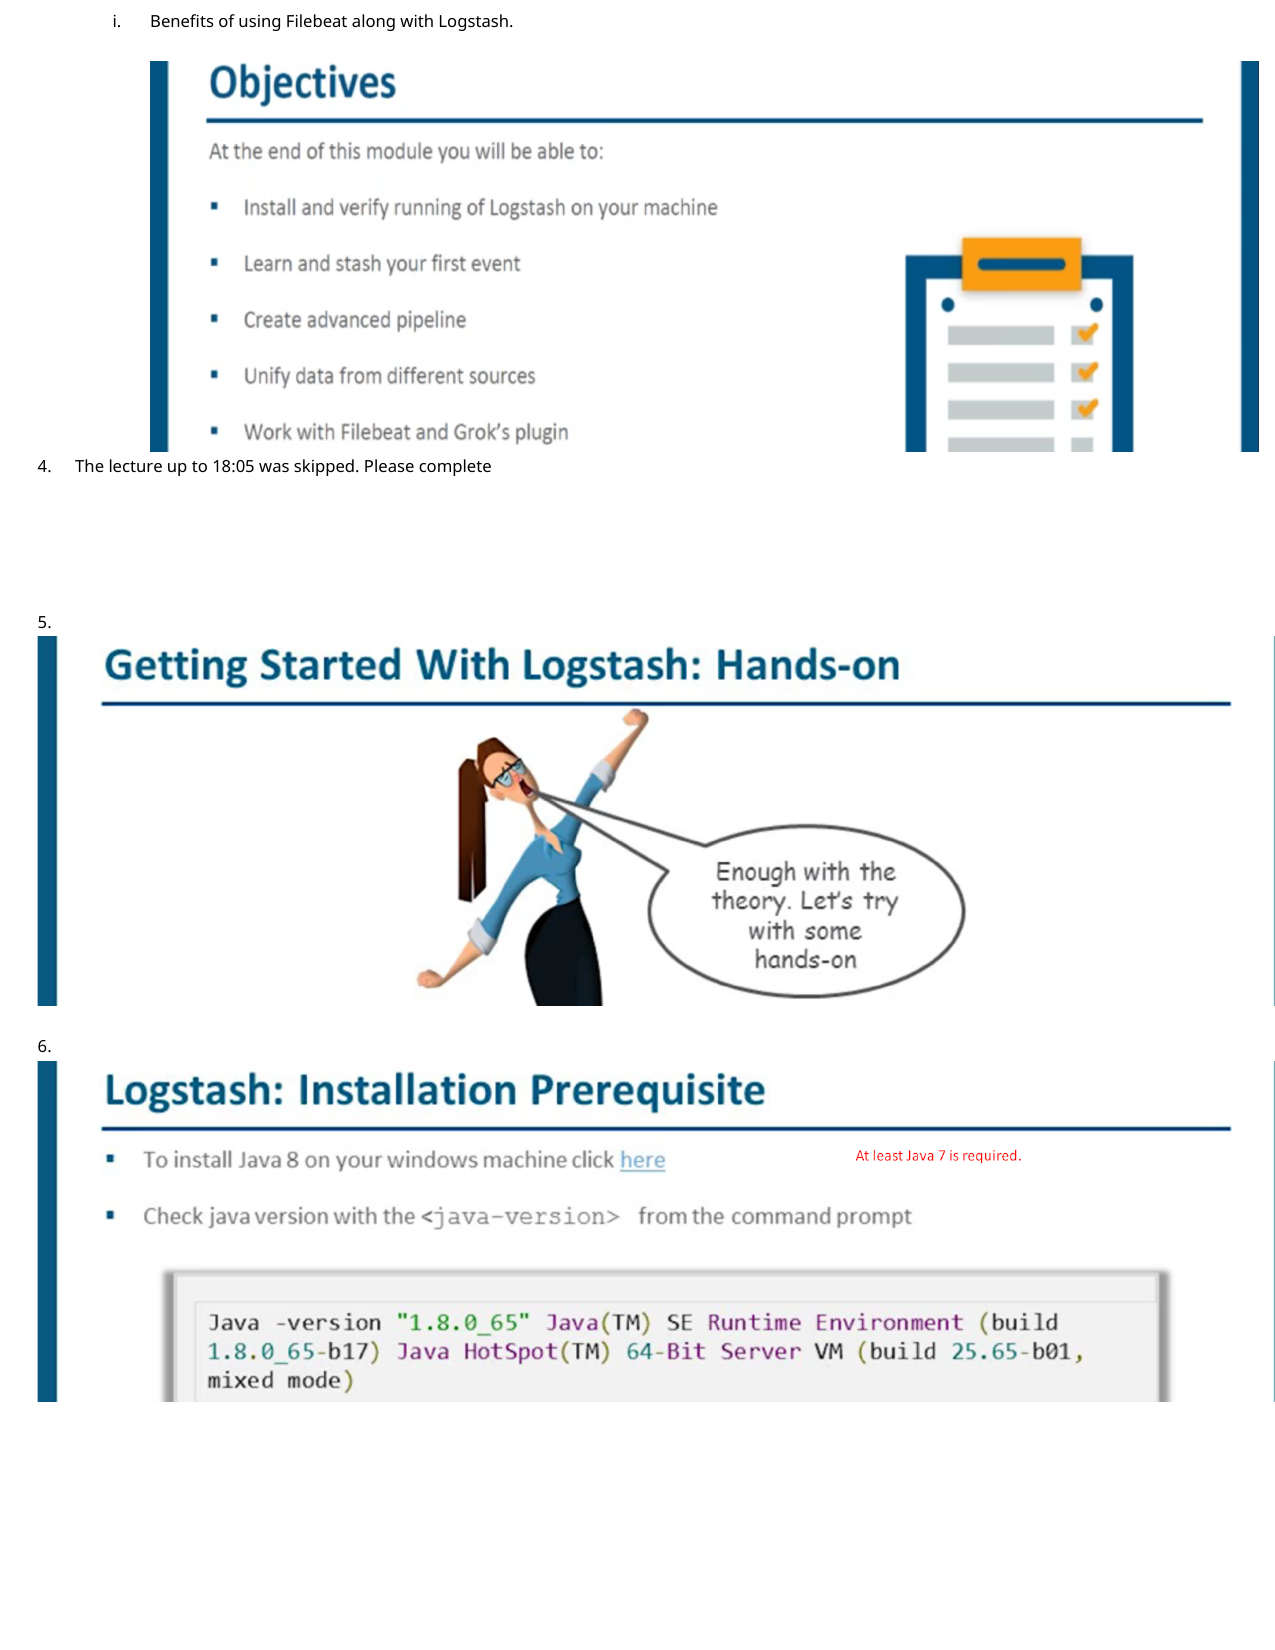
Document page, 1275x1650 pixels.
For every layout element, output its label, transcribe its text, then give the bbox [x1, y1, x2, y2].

picture [1247, 61, 1259, 452]
picture [150, 61, 1242, 452]
picture [56, 636, 1275, 1006]
list The lecture up to 18:05 was skipped. Please complete [37, 454, 1255, 607]
picture [56, 1061, 1275, 1402]
